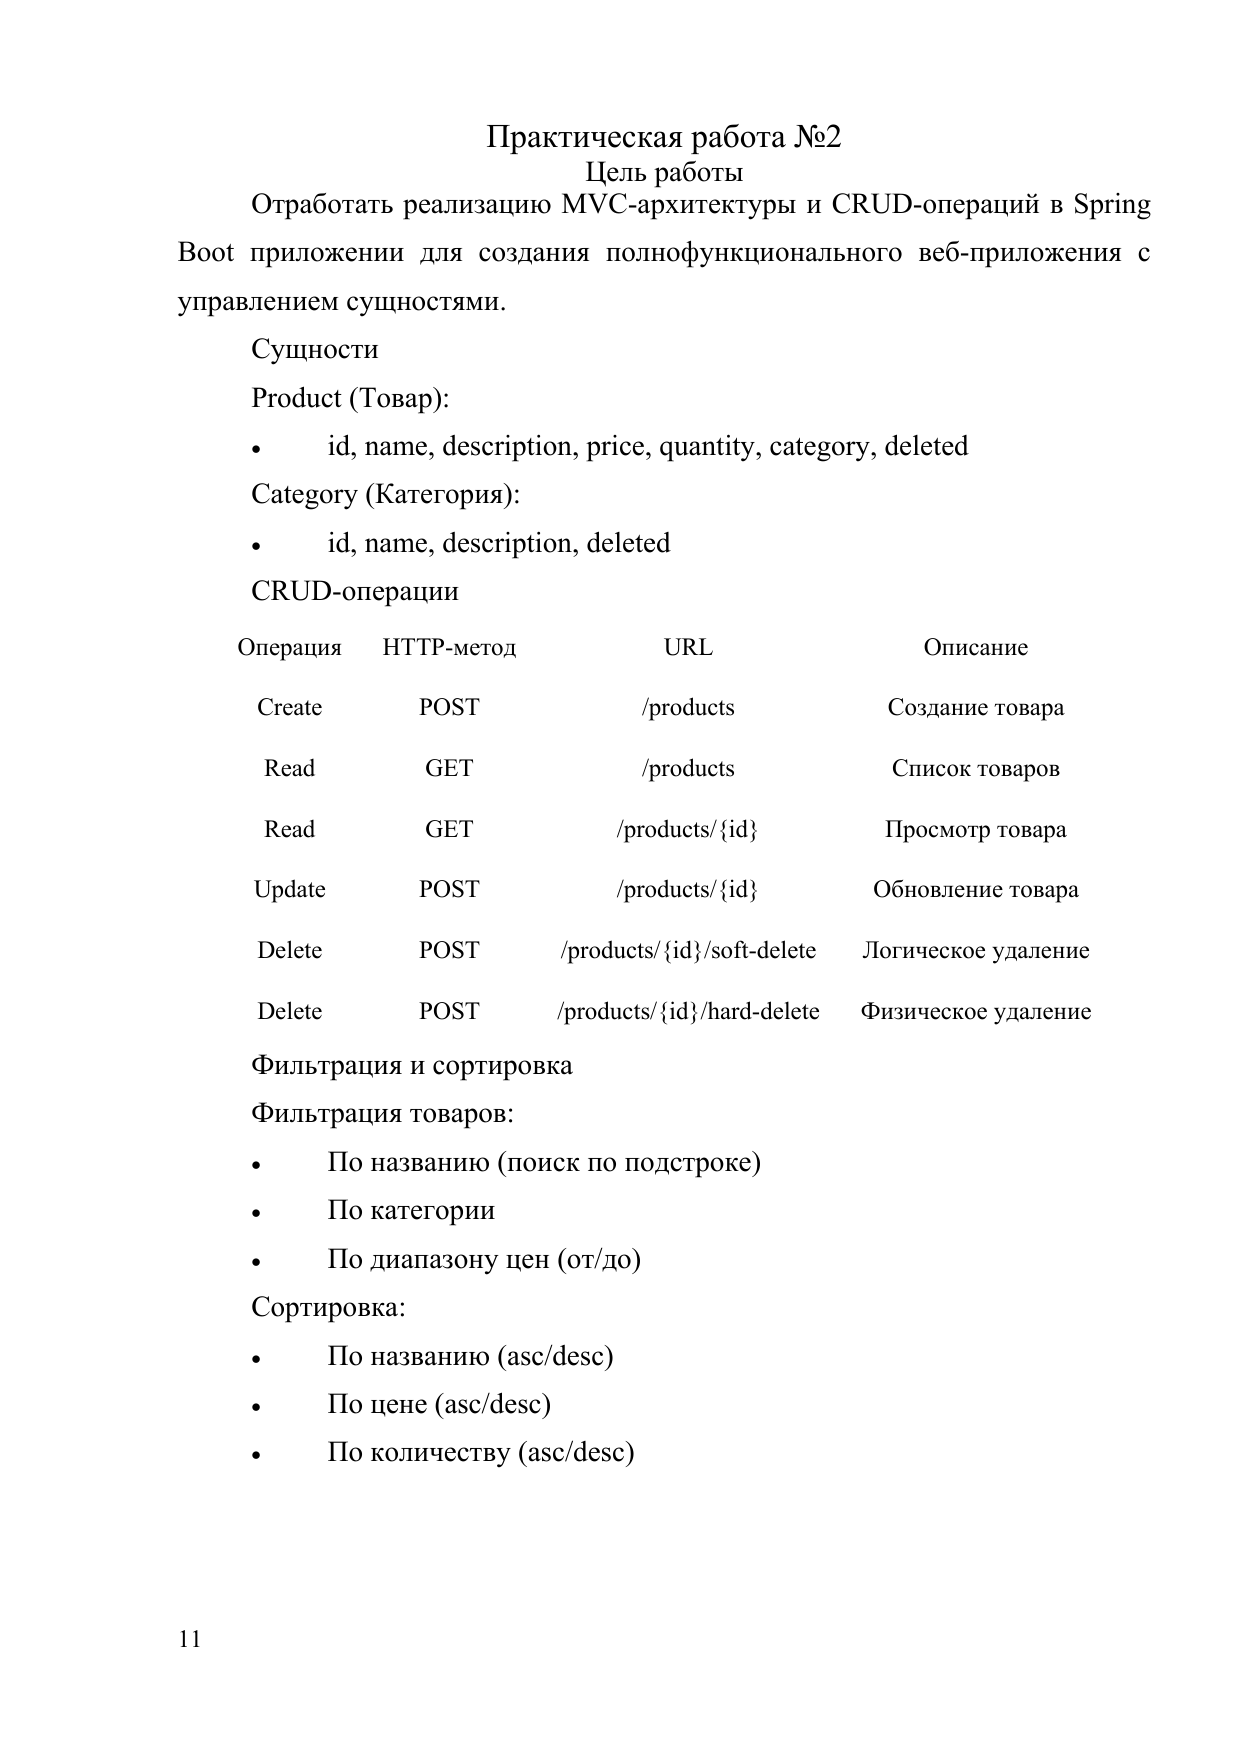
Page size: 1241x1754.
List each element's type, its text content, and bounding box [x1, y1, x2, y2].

table_cell POST [362, 927, 537, 988]
text Category (Категория): [177, 478, 1152, 510]
table_cell Update [217, 866, 362, 927]
text Отработать реализацию MVC-архитектуры и CRUD-операций в Spring Boot приложении для создания полнофункционального веб-приложения с управлением сущностями. [177, 187, 1152, 316]
table_cell POST [362, 866, 537, 927]
table_cell Delete [217, 988, 362, 1048]
table_cell /products/{id} [537, 805, 840, 866]
table_cell Просмотр товара [840, 805, 1112, 866]
table_header URL [537, 623, 840, 684]
list id, name, description, price, quantity, category, deleted [177, 429, 1152, 462]
table_cell Обновление товара [840, 866, 1112, 927]
table_header HTTP-метод [362, 623, 537, 684]
table_cell /products [537, 745, 840, 805]
table_cell Read [217, 745, 362, 805]
text Product (Товар): [177, 381, 1152, 413]
table_cell /products/{id}/soft-delete [537, 927, 840, 988]
list По диапазону цен (от/до) [177, 1242, 1152, 1274]
list По категории [177, 1194, 1152, 1226]
table_cell /products/{id}/hard-delete [537, 988, 840, 1048]
subtitle Цель работы [177, 155, 1152, 187]
table_cell Физическое удаление [840, 988, 1112, 1048]
list id, name, description, deleted [177, 526, 1152, 559]
table_cell Delete [217, 927, 362, 988]
table_cell GET [362, 745, 537, 805]
table_cell Логическое удаление [840, 927, 1112, 988]
table_cell Список товаров [840, 745, 1112, 805]
subtitle Фильтрация и сортировка [177, 1048, 1152, 1081]
text Фильтрация товаров: [177, 1097, 1152, 1129]
table_header Описание [840, 623, 1112, 684]
subtitle Сущности [177, 333, 1152, 365]
list По цене (asc/desc) [177, 1387, 1152, 1420]
table_cell Create [217, 684, 362, 745]
list По количеству (asc/desc) [177, 1436, 1152, 1468]
subtitle CRUD-операции [177, 575, 1152, 607]
table_cell Создание товара [840, 684, 1112, 745]
list По названию (поиск по подстроке) [177, 1145, 1152, 1177]
table_header Операция [217, 623, 362, 684]
table_cell /products [537, 684, 840, 745]
table_cell GET [362, 805, 537, 866]
table_cell /products/{id} [537, 866, 840, 927]
table_cell POST [362, 988, 537, 1048]
table_cell POST [362, 684, 537, 745]
subtitle Практическая работа №2 [177, 118, 1152, 155]
text Сортировка: [177, 1291, 1152, 1323]
table_cell Read [217, 805, 362, 866]
list По названию (asc/desc) [177, 1339, 1152, 1371]
